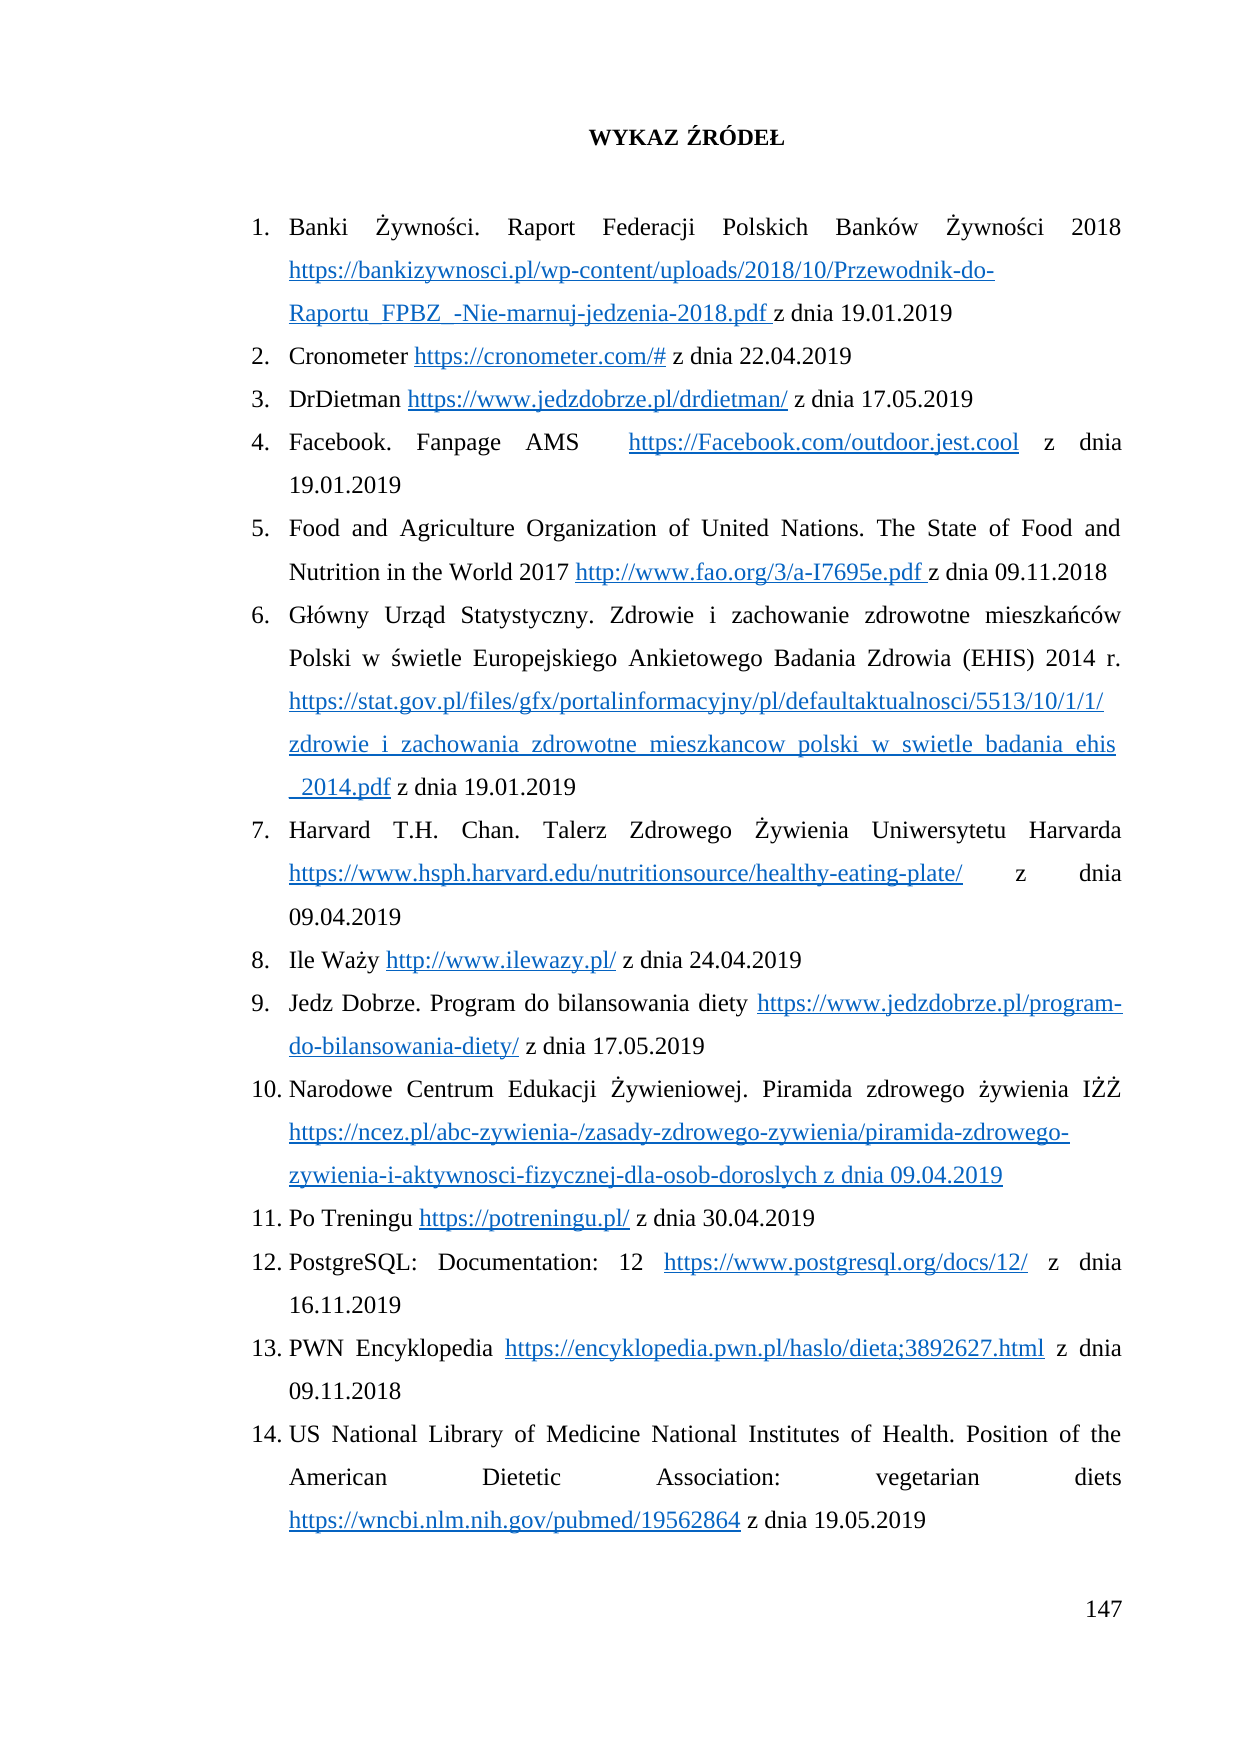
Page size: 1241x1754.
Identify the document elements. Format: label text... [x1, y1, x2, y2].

subtitle wykaz źródeł [177, 118, 1122, 152]
list Główny Urząd Statystyczny. Zdrowie i zachowanie zdrowotne mieszkańców Polski w świetle Europejskiego Ankietowego Badania Zdrowia (EHIS) 2014 r. https://stat.gov.pl/files/gfx/portalinformacyjny/pl/defaultaktualnosci/5513/10/1/1/zdrowie_i_zachowania_zdrowotne_mieszkancow_polski_w_swietle_badania_ehis_2014.pdf z dnia 19.01.2019 [251, 600, 1122, 801]
list PostgreSQL: Documentation: 12 https://www.postgresql.org/docs/12/ z dnia 16.11.2019 [251, 1247, 1122, 1318]
list Narodowe Centrum Edukacji Żywieniowej. Piramida zdrowego żywienia IŻŻ https://ncez.pl/abc-zywienia-/zasady-zdrowego-zywienia/piramida-zdrowego-zywienia-i-aktywnosci-fizycznej-dla-osob-doroslych z dnia 09.04.2019 [251, 1074, 1122, 1189]
list Ile Waży http://www.ilewazy.pl/ z dnia 24.04.2019 [251, 945, 1122, 973]
list DrDietman https://www.jedzdobrze.pl/drdietman/ z dnia 17.05.2019 [251, 384, 1122, 413]
list Food and Agriculture Organization of United Nations. The State of Food and Nutrition in the World 2017 http://www.fao.org/3/a-I7695e.pdf z dnia 09.11.2018 [251, 513, 1122, 585]
list Jedz Dobrze. Program do bilansowania diety https://www.jedzdobrze.pl/program-do-bilansowania-diety/ z dnia 17.05.2019 [251, 988, 1122, 1060]
list Facebook. Fanpage AMS https://Facebook.com/outdoor.jest.cool z dnia 19.01.2019 [251, 427, 1122, 499]
list Harvard T.H. Chan. Talerz Zdrowego Żywienia Uniwersytetu Harvarda https://www.hsph.harvard.edu/nutritionsource/healthy-eating-plate/ z dnia 09.04.2019 [251, 815, 1122, 930]
list Cronometer https://cronometer.com/# z dnia 22.04.2019 [251, 341, 1122, 370]
list PWN Encyklopedia https://encyklopedia.pwn.pl/haslo/dieta;3892627.html z dnia 09.11.2018 [251, 1333, 1122, 1405]
list US National Library of Medicine National Institutes of Health. Position of the American Dietetic Association: vegetarian diets https://wncbi.nlm.nih.gov/pubmed/19562864 z dnia 19.05.2019 [251, 1419, 1122, 1534]
list Banki Żywności. Raport Federacji Polskich Banków Żywności 2018 https://bankizywnosci.pl/wp-content/uploads/2018/10/Przewodnik-do-Raportu_FPBZ_-Nie-marnuj-jedzenia-2018.pdf z dnia 19.01.2019 [251, 212, 1122, 327]
list Po Treningu https://potreningu.pl/ z dnia 30.04.2019 [251, 1203, 1122, 1232]
